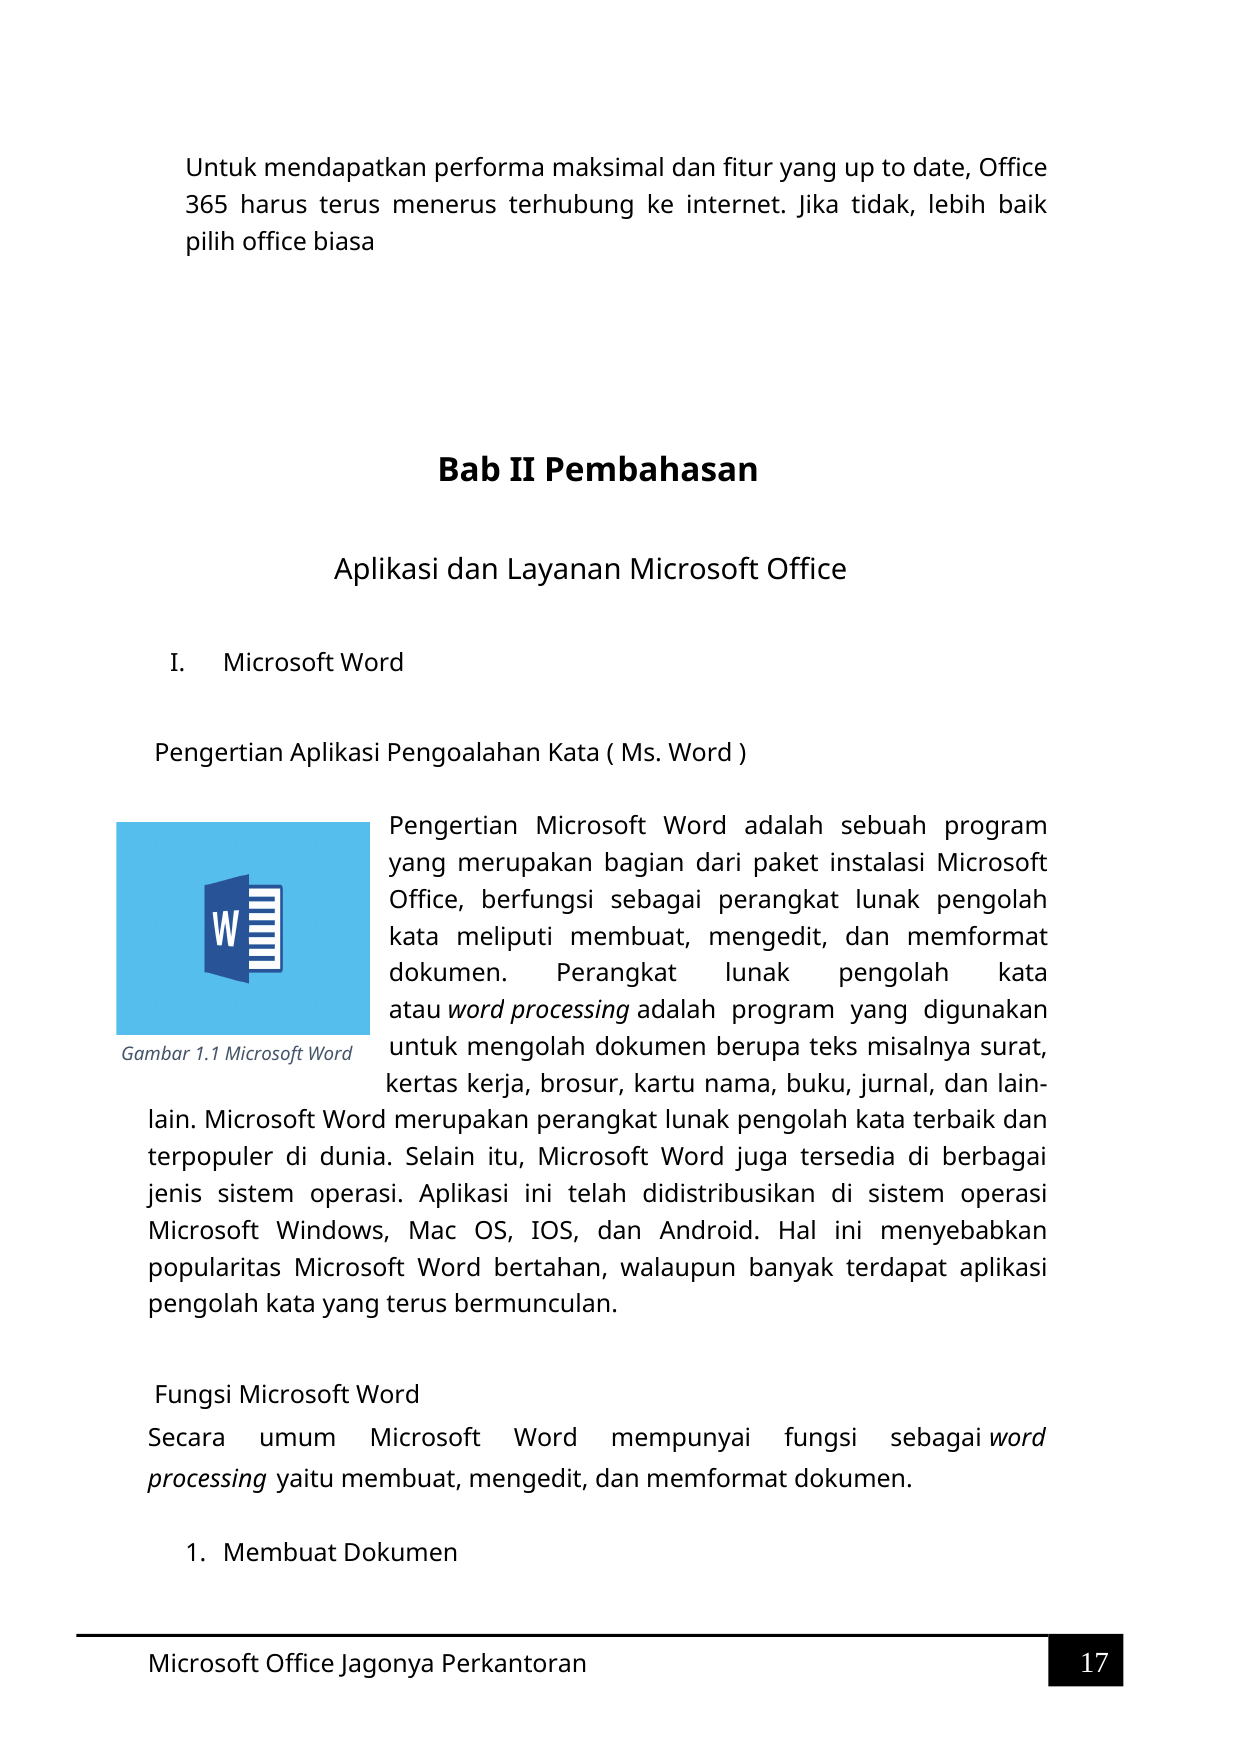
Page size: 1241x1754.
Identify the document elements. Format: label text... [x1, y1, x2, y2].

list Membuat Dokumen [185, 1535, 1048, 1569]
subtitle Microsoft Word [185, 644, 1048, 678]
text Untuk mendapatkan performa maksimal dan fitur yang up to date, Office 365 harus terus menerus terhubung ke internet. Jika tidak, lebih baik pilih office biasa [185, 150, 1048, 258]
text Secara umum Microsoft Word mempunyai fungsi sebagai word processing yaitu membuat, mengedit, dan memformat dokumen. [148, 1413, 1048, 1494]
subtitle Bab II Pembahasan [148, 446, 1048, 491]
subtitle Pengertian Aplikasi Pengoalahan Kata ( Ms. Word ) [148, 734, 1048, 768]
subtitle Fungsi Microsoft Word [148, 1376, 1048, 1410]
text Pengertian Microsoft Word adalah sebuah program yang merupakan bagian dari paket instalasi Microsoft Office, berfungsi sebagai perangkat lunak pengolah kata meliputi membuat, mengedit, dan memformat dokumen. Perangkat lunak pengolah kata atau word processing adalah program yang digunakan untuk mengolah dokumen berupa teks misalnya surat, kertas kerja, brosur, kartu nama, buku, jurnal, dan lain-lain. Microsoft Word merupakan perangkat lunak pengolah kata terbaik dan terpopuler di dunia. Selain itu, Microsoft Word juga tersedia di berbagai jenis sistem operasi. Aplikasi ini telah didistribusikan di sistem operasi Microsoft Windows, Mac OS, IOS, dan Android. Hal ini menyebabkan popularitas Microsoft Word bertahan, walaupun banyak terdapat aplikasi pengolah kata yang terus bermunculan. [148, 808, 1048, 1103]
picture [116, 822, 370, 1035]
subtitle Aplikasi dan Layanan Microsoft Office [133, 548, 1048, 588]
